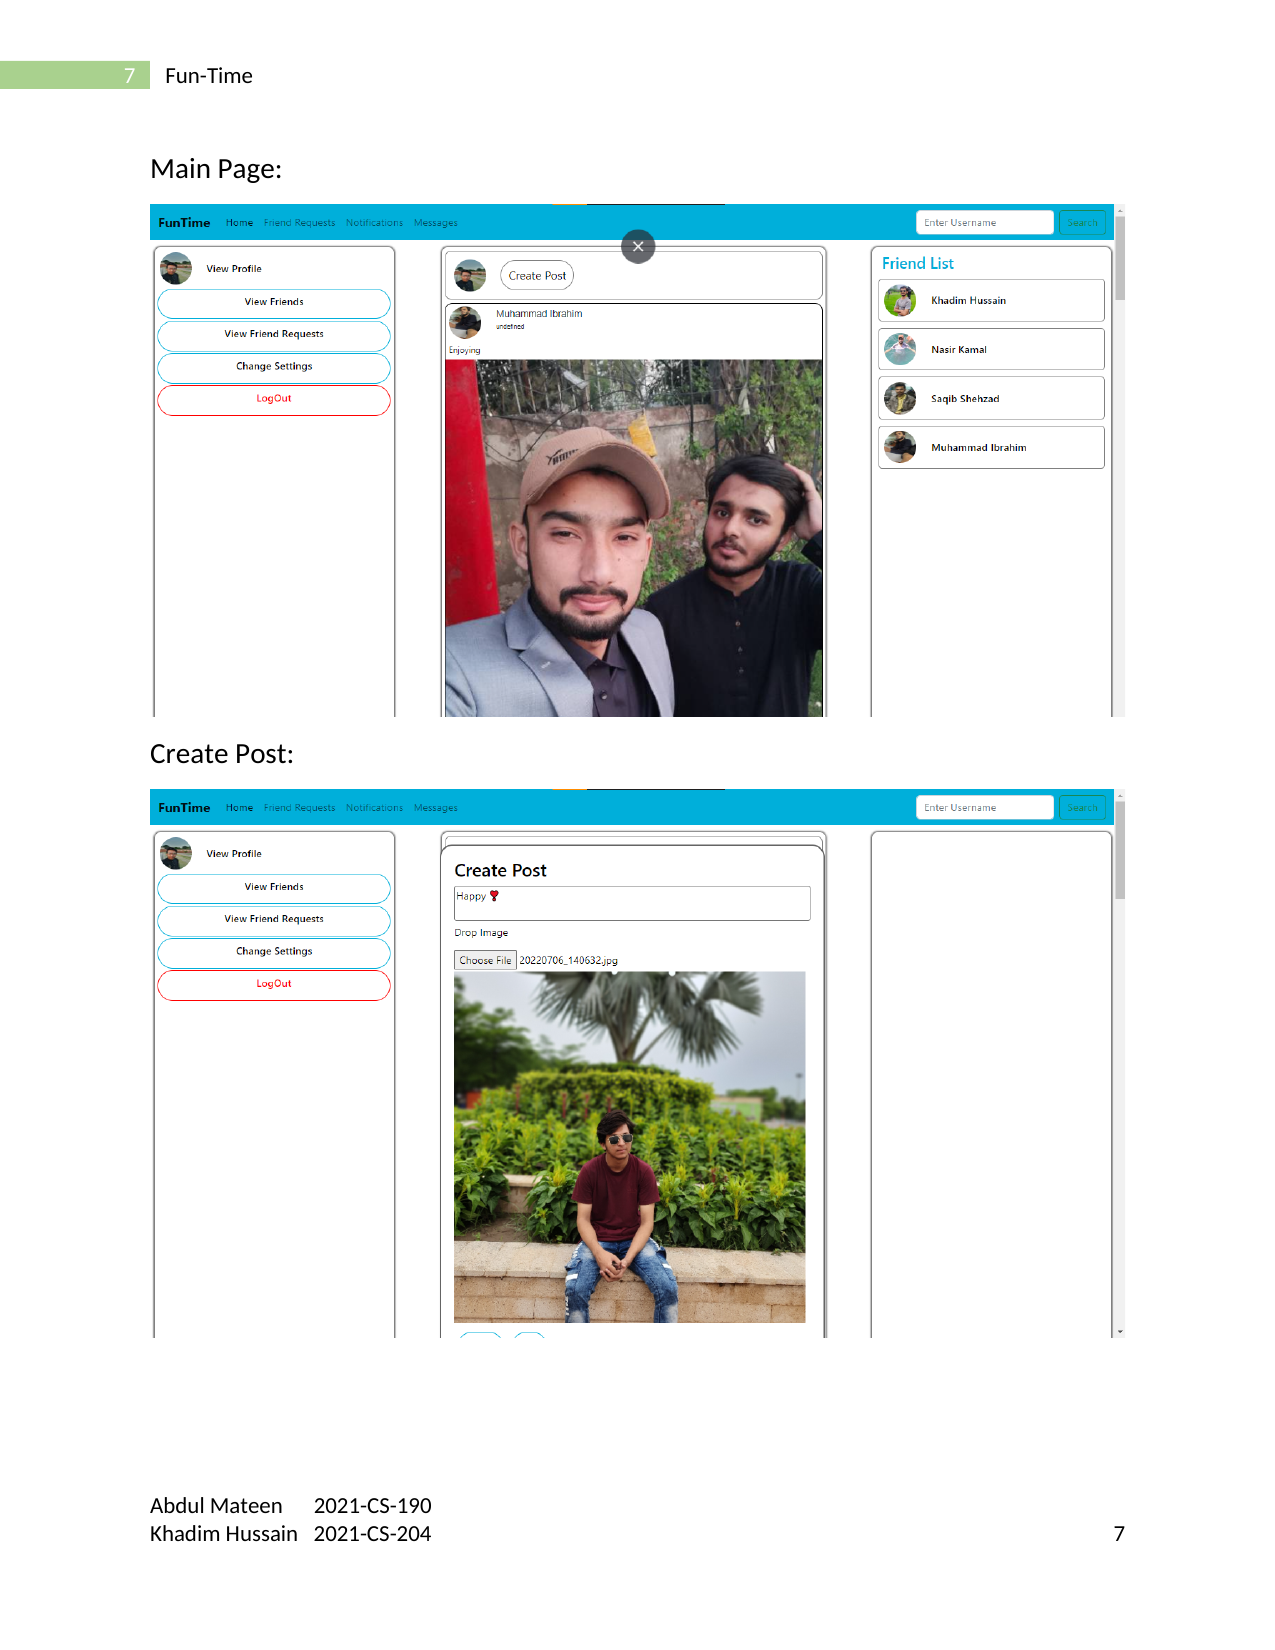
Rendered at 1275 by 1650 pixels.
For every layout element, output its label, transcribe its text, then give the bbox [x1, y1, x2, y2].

picture [917, 211, 1053, 234]
text Create Post: [150, 735, 1125, 771]
picture [150, 204, 1125, 717]
picture [150, 789, 1125, 1338]
text Main Page: [150, 150, 1125, 186]
picture [917, 796, 1053, 819]
